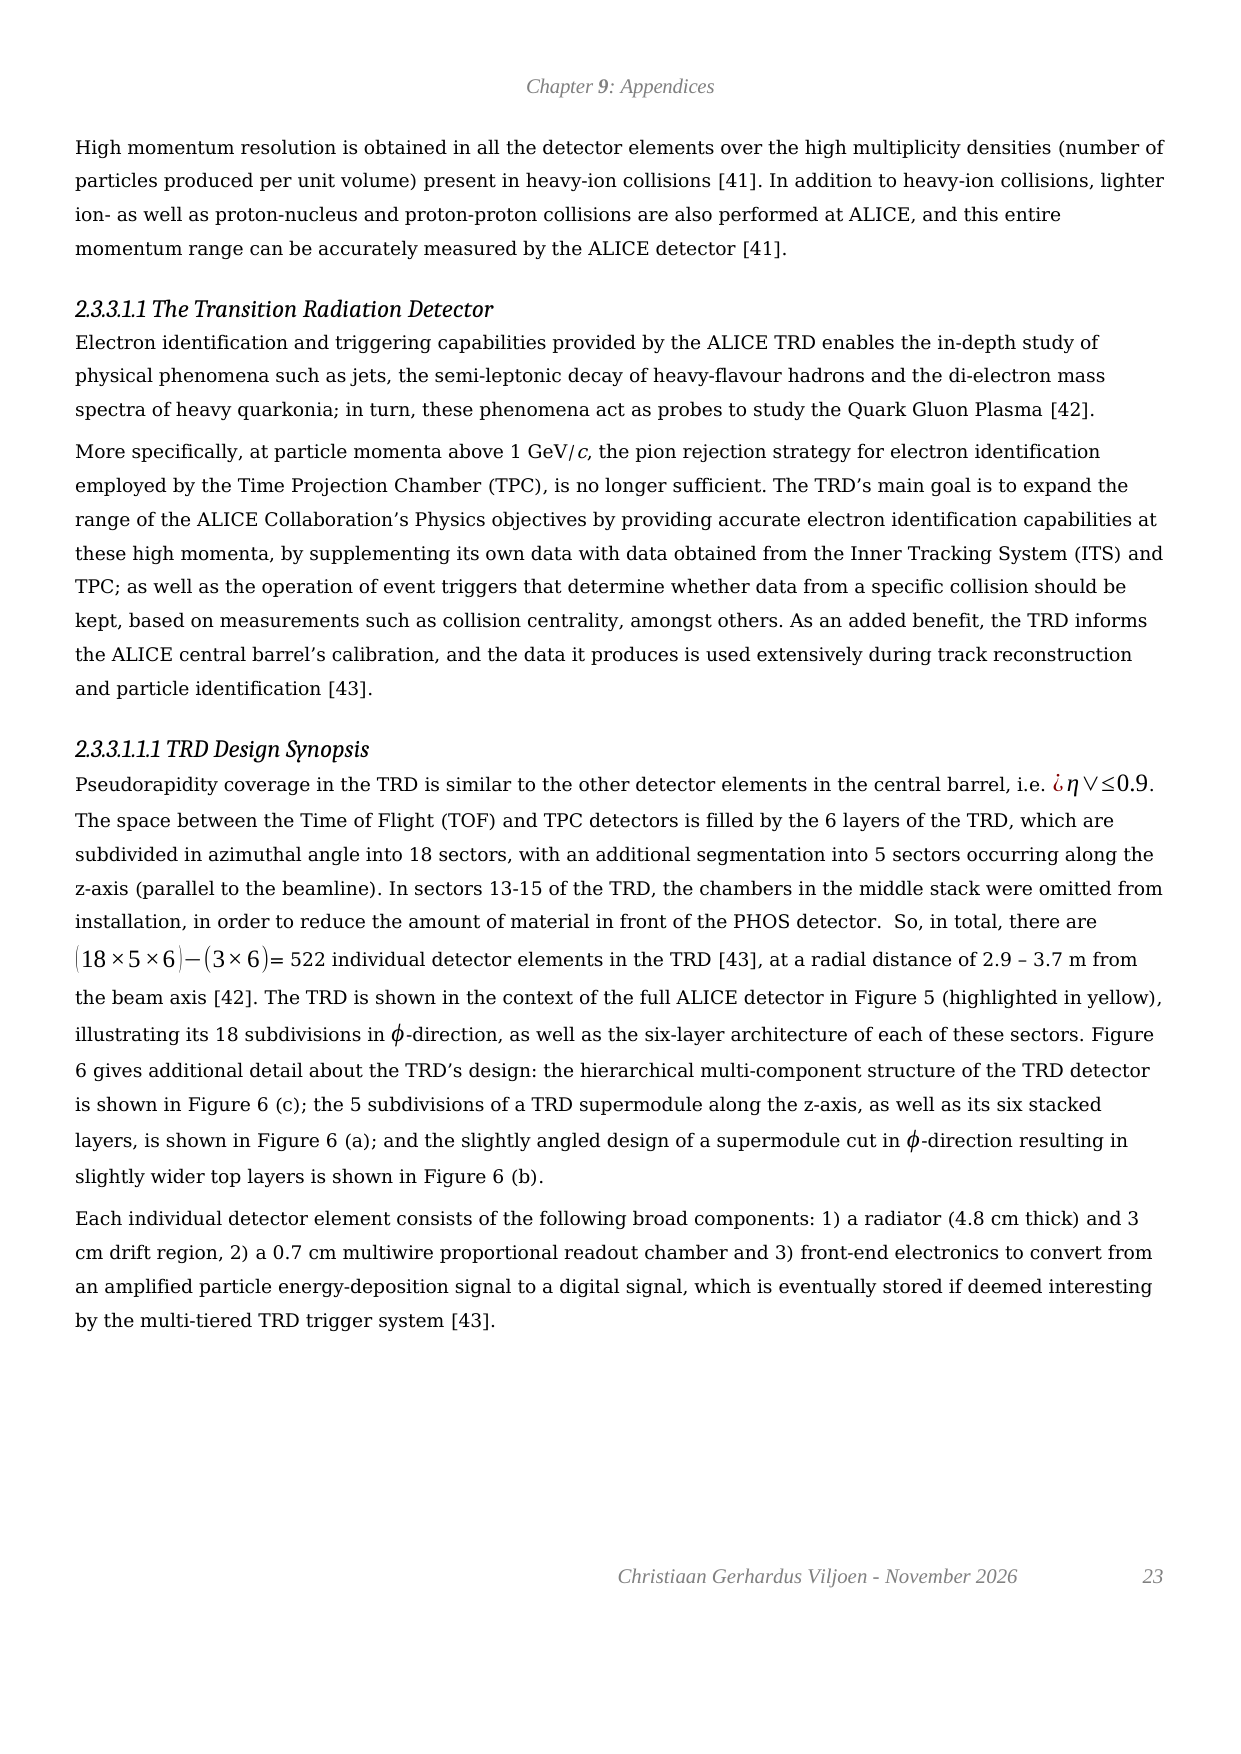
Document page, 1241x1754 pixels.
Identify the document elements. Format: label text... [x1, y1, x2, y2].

text More specifically, at particle momenta above 1 GeV/c, the pion rejection strategy for electron identification employed by the Time Projection Chamber (TPC), is no longer sufficient. The TRD’s main goal is to expand the range of the ALICE Collaboration’s Physics objectives by providing accurate electron identification capabilities at these high momenta, by supplementing its own data with data obtained from the Inner Tracking System (ITS) and TPC; as well as the operation of event triggers that determine whether data from a specific collision should be kept, based on measurements such as collision centrality, amongst others. As an added benefit, the TRD informs the ALICE central barrel’s calibration, and the data it produces is used extensively during track reconstruction and particle identification . [75, 440, 1165, 699]
text Pseudorapidity coverage in the TRD is similar to the other detector elements in the central barrel, i.e. . The space between the Time of Flight (TOF) and TPC detectors is filled by the 6 layers of the TRD, which are subdivided in azimuthal angle into 18 sectors, with an additional segmentation into 5 sectors occurring along the z-axis (parallel to the beamline). In sectors 13-15 of the TRD, the chambers in the middle stack were omitted from installation, in order to reduce the amount of material in front of the PHOS detector. So, in total, there are = 522 individual detector elements in the TRD , at a radial distance of 2.9 – 3.7 m from the beam axis . The TRD is shown in the context of the full ALICE detector in Figure 5 (highlighted in yellow), illustrating its 18 subdivisions in -direction, as well as the six-layer architecture of each of these sectors. Figure 6 gives additional detail about the TRD’s design: the hierarchical multi-component structure of the TRD detector is shown in Figure 6 (c); the 5 subdivisions of a TRD supermodule along the z-axis, as well as its six stacked layers, is shown in Figure 6 (a); and the slightly angled design of a supermodule cut in -direction resulting in slightly wider top layers is shown in Figure 6 (b). [75, 770, 1165, 1187]
text Electron identification and triggering capabilities provided by the ALICE TRD enables the in-depth study of physical phenomena such as jets, the semi-leptonic decay of heavy-flavour hadrons and the di-electron mass spectra of heavy quarkonia; in turn, these phenomena act as probes to study the Quark Gluon Plasma . [75, 330, 1165, 420]
text Each individual detector element consists of the following broad components: 1) a radiator (4.8 cm thick) and 3 cm drift region, 2) a 0.7 cm multiwire proportional readout chamber and 3) front-end electronics to convert from an amplified particle energy-deposition signal to a digital signal, which is eventually stored if deemed interesting by the multi-tiered TRD trigger system . [75, 1207, 1165, 1331]
subtitle TRD Design Synopsis [75, 735, 1165, 764]
text High momentum resolution is obtained in all the detector elements over the high multiplicity densities (number of particles produced per unit volume) present in heavy-ion collisions . In addition to heavy-ion collisions, lighter ion- as well as proton-nucleus and proton-proton collisions are also performed at ALICE, and this entire momentum range can be accurately measured by the ALICE detector . [75, 135, 1165, 259]
subtitle The Transition Radiation Detector [75, 295, 1165, 324]
